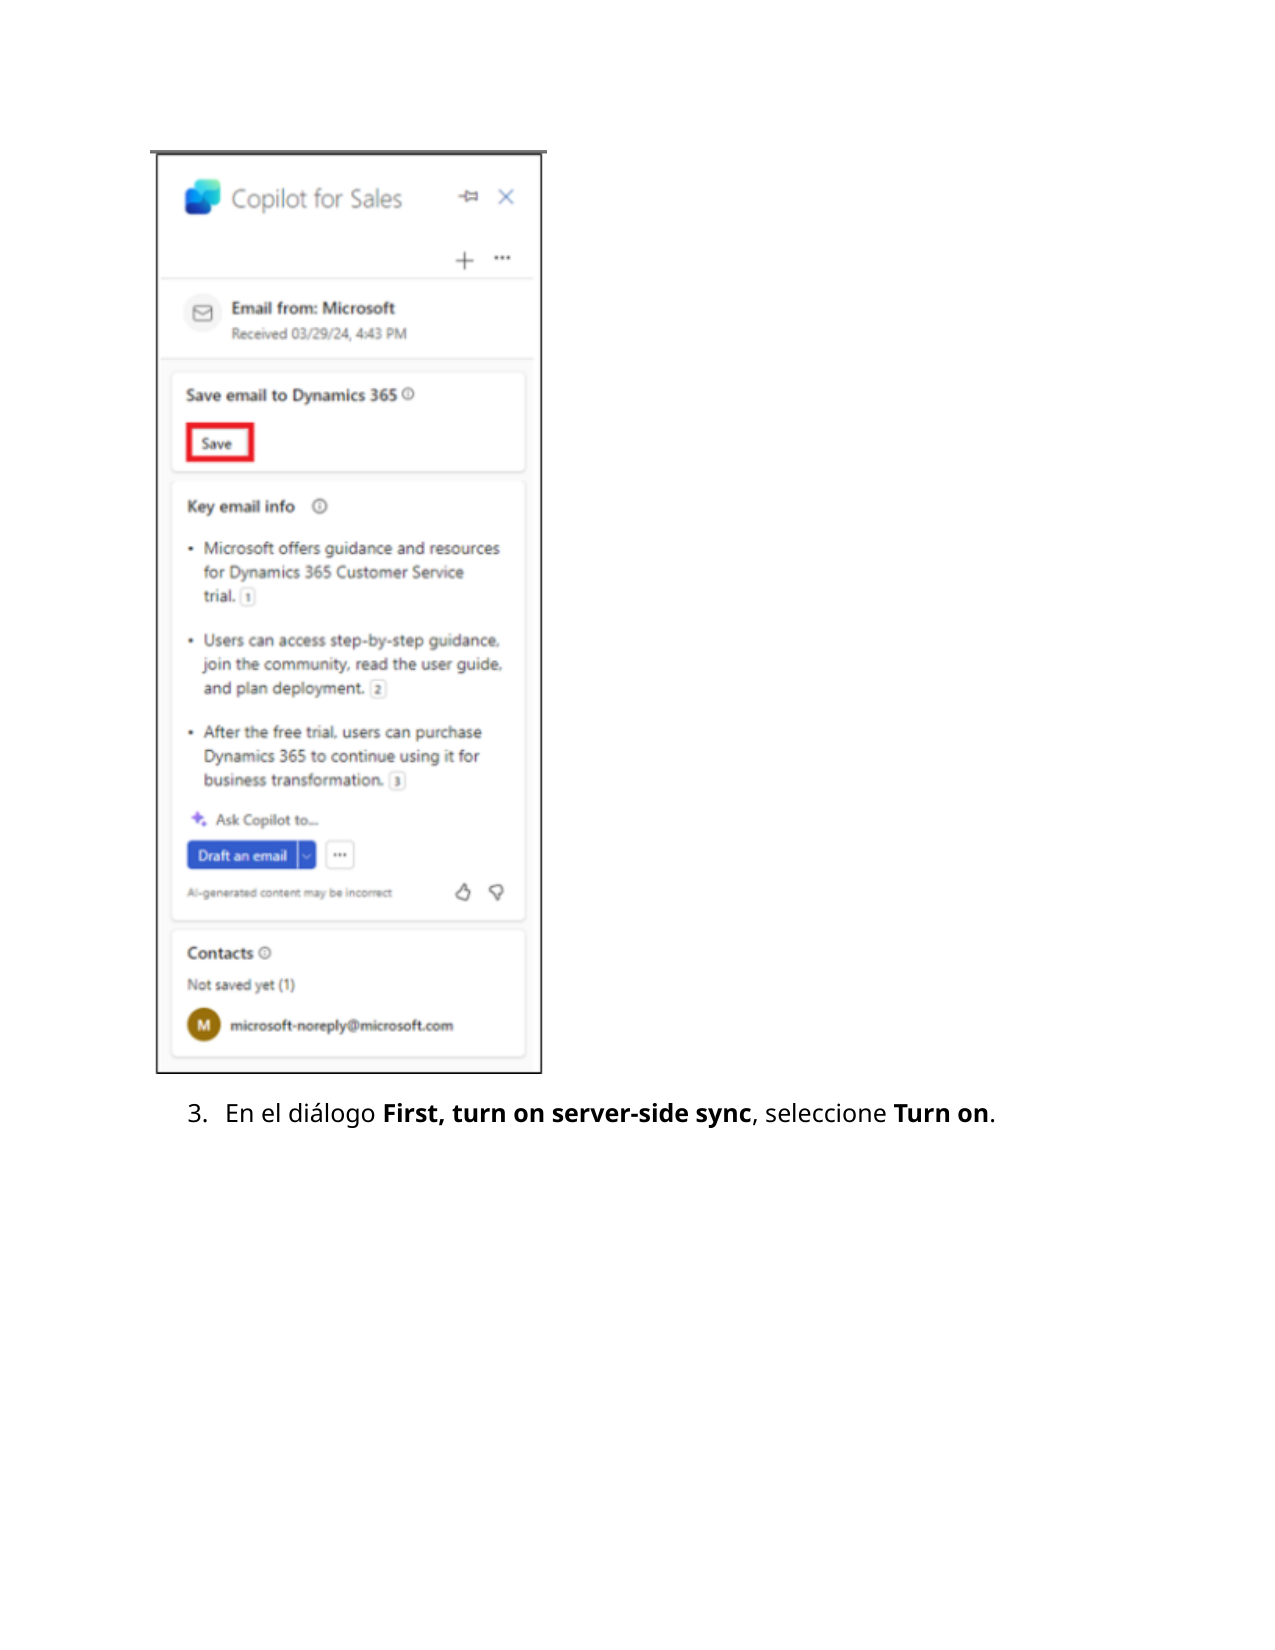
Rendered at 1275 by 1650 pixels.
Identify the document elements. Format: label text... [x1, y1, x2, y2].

picture [150, 150, 547, 1074]
list En el diálogo First, turn on server-side sync, seleccione Turn on. [187, 1095, 1125, 1129]
